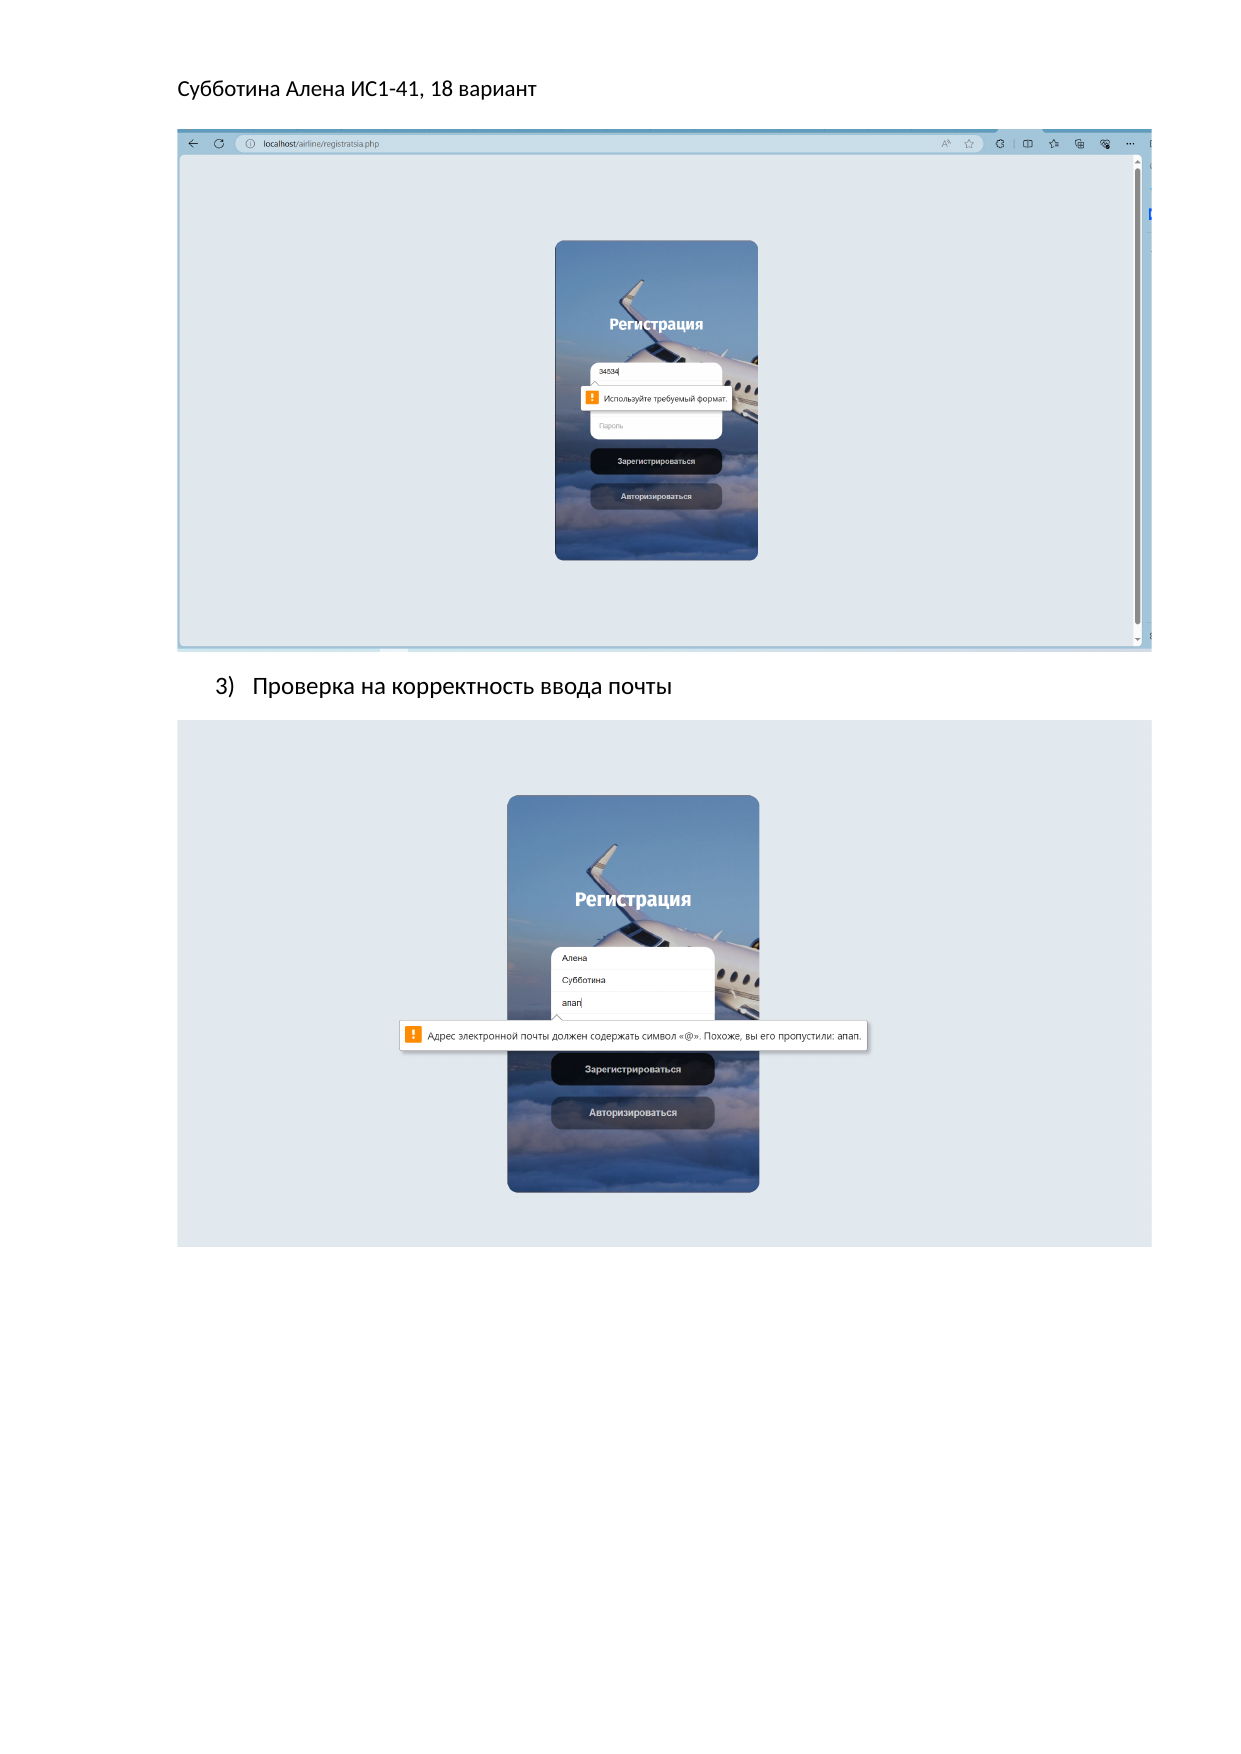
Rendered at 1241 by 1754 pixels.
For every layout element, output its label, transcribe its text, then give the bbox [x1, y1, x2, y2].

picture [177, 129, 1152, 652]
picture [177, 720, 1152, 1247]
list Проверка на корректность ввода почты [215, 670, 1152, 701]
